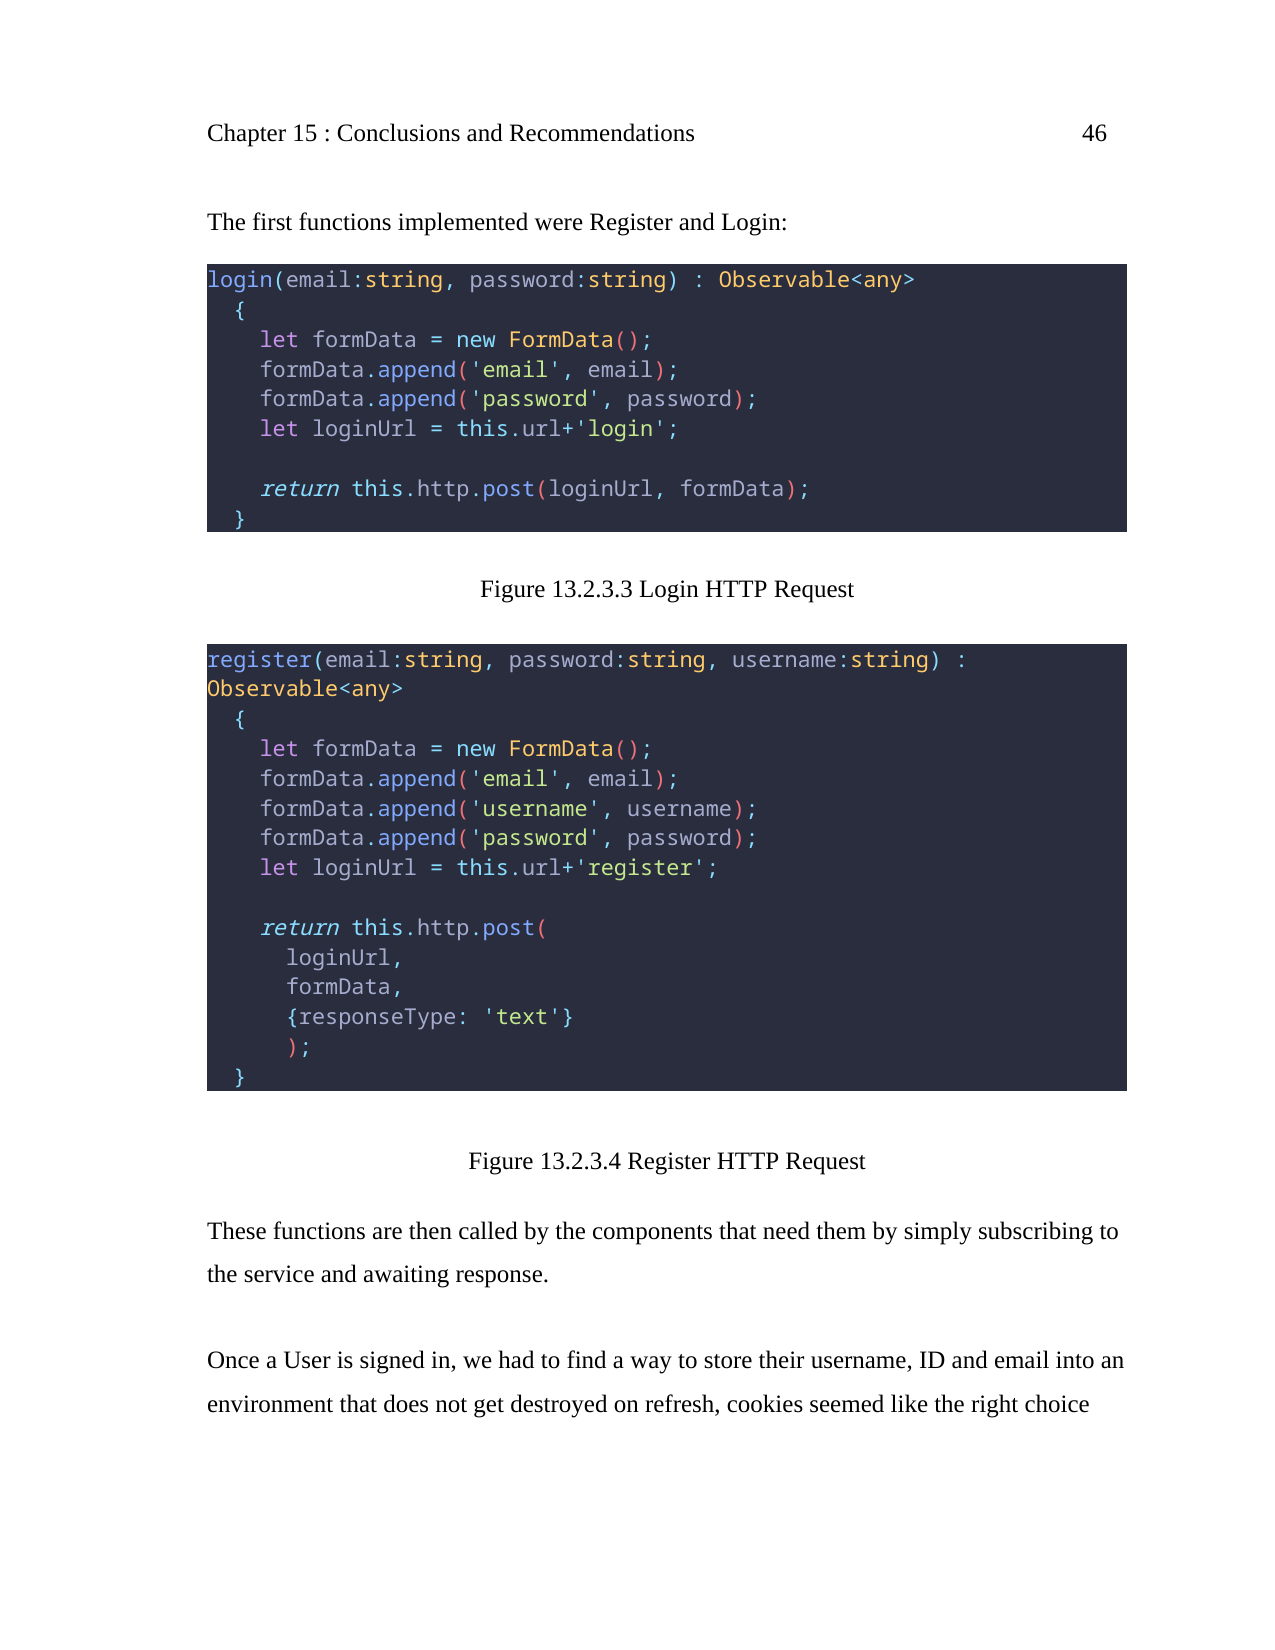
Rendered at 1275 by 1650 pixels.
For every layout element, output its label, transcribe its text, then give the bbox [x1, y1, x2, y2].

text formData.append('password', password); [207, 822, 1127, 852]
text return this.http.post(loginUrl, formData); [207, 473, 1127, 503]
text return this.http.post( [207, 912, 1127, 942]
text These functions are then called by the components that need them by simply subscribing to the service and awaiting response. [207, 1216, 1127, 1288]
text Figure 13.2.3.4 Register HTTP Request [207, 1146, 1127, 1175]
text formData.append('email', email); [207, 763, 1127, 793]
text formData.append('password', password); [207, 383, 1127, 413]
text let formData = new FormData(); [207, 324, 1127, 354]
text { [207, 294, 1127, 324]
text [207, 1346, 1127, 1417]
text Figure 13.2.3.3 Login HTTP Request [207, 574, 1127, 602]
text formData, [207, 971, 1127, 1001]
text { [207, 703, 1127, 733]
text loginUrl, [207, 942, 1127, 971]
text login(email:string, password:string) : Observable<any> [207, 264, 1127, 294]
text } [207, 1061, 1127, 1091]
text let loginUrl = this.url+'login'; [207, 413, 1127, 443]
text ); [207, 1031, 1127, 1061]
text register(email:string, password:string, username:string) : Observable<any> [207, 644, 1127, 703]
text {responseType: 'text'} [207, 1001, 1127, 1031]
text The first functions implemented were Register and Login: [207, 207, 1127, 236]
text } [207, 503, 1127, 532]
text formData.append('email', email); [207, 354, 1127, 383]
text formData.append('username', username); [207, 793, 1127, 822]
text let formData = new FormData(); [207, 733, 1127, 763]
text let loginUrl = this.url+'register'; [207, 852, 1127, 882]
